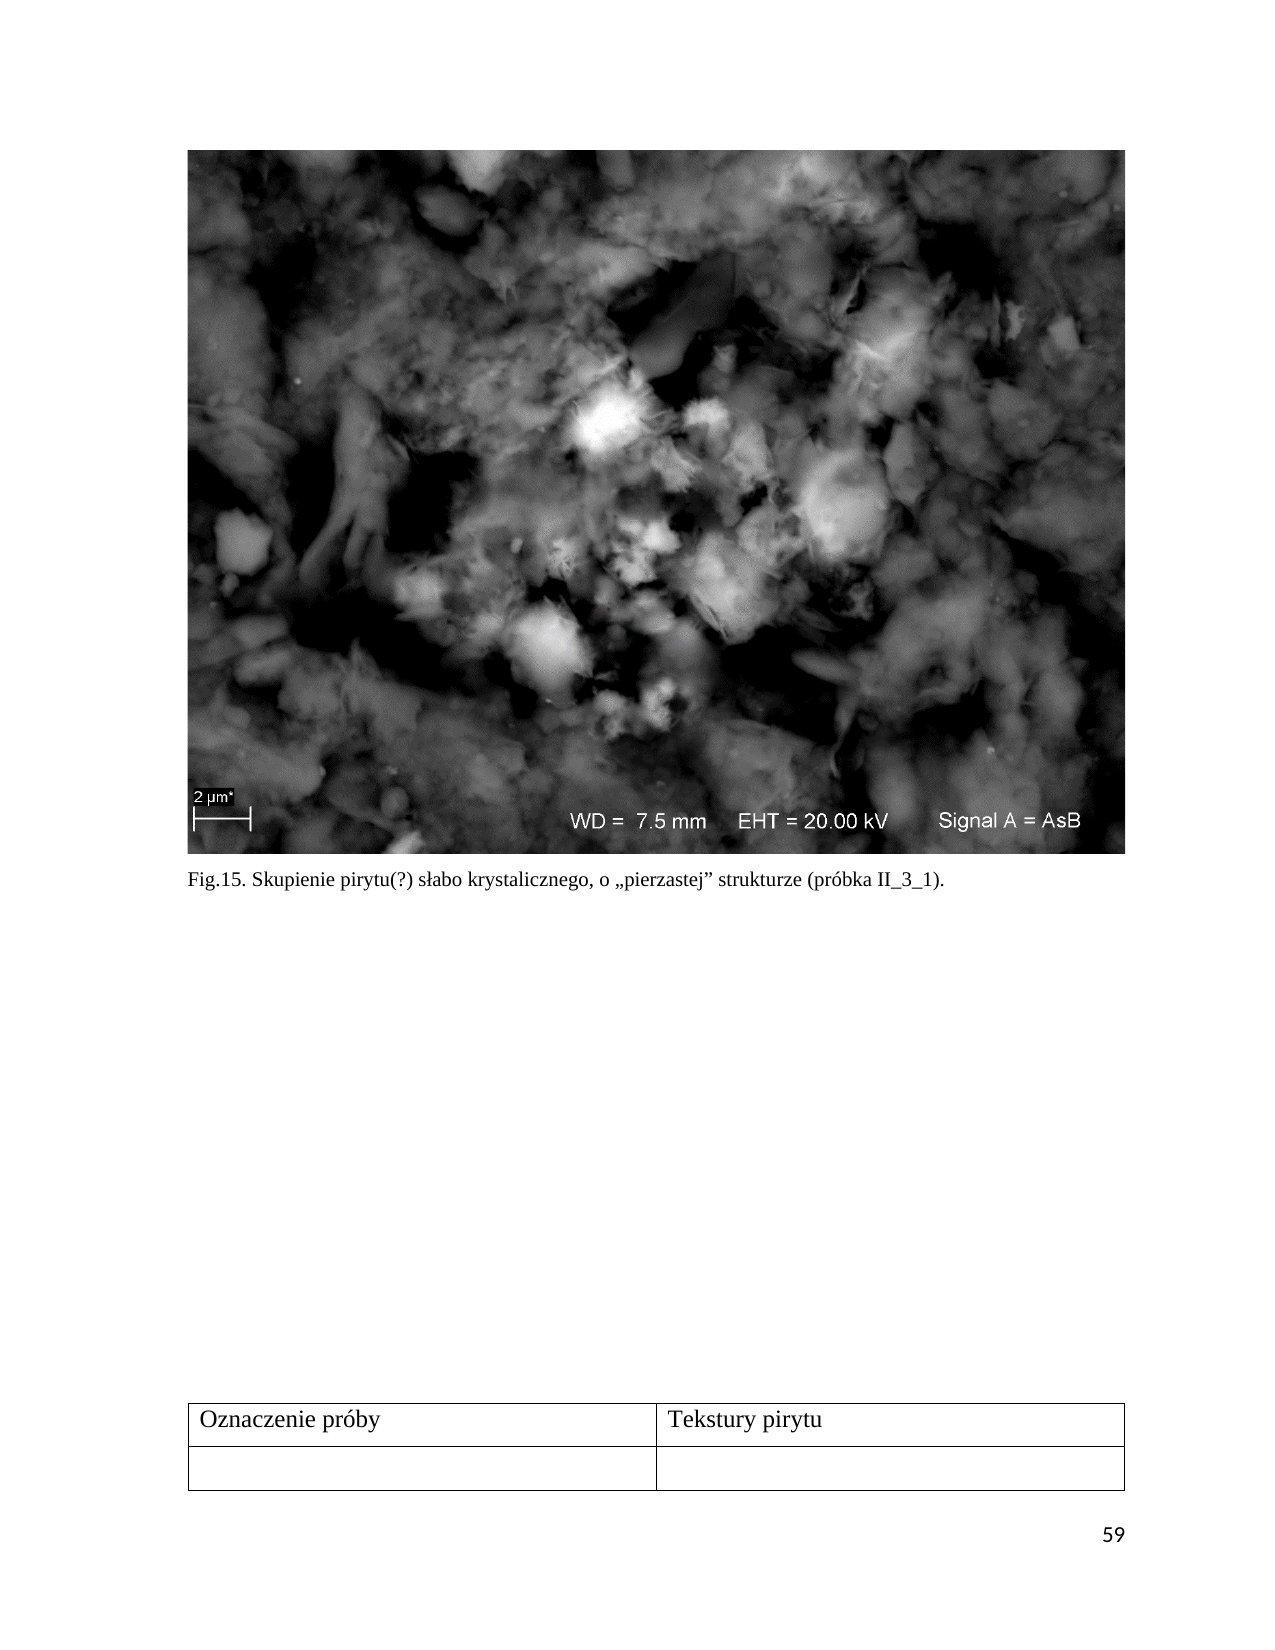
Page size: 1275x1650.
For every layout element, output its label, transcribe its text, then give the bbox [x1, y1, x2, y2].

table_cell [657, 1447, 1124, 1490]
table_header Oznaczenie próby [189, 1404, 656, 1446]
picture [187, 150, 1125, 854]
table_cell [189, 1447, 656, 1490]
text Fig.15. Skupienie pirytu(?) słabo krystalicznego, o „pierzastej” strukturze (próbka II_3_1). [187, 867, 1125, 891]
table_header Tekstury pirytu [657, 1404, 1124, 1446]
